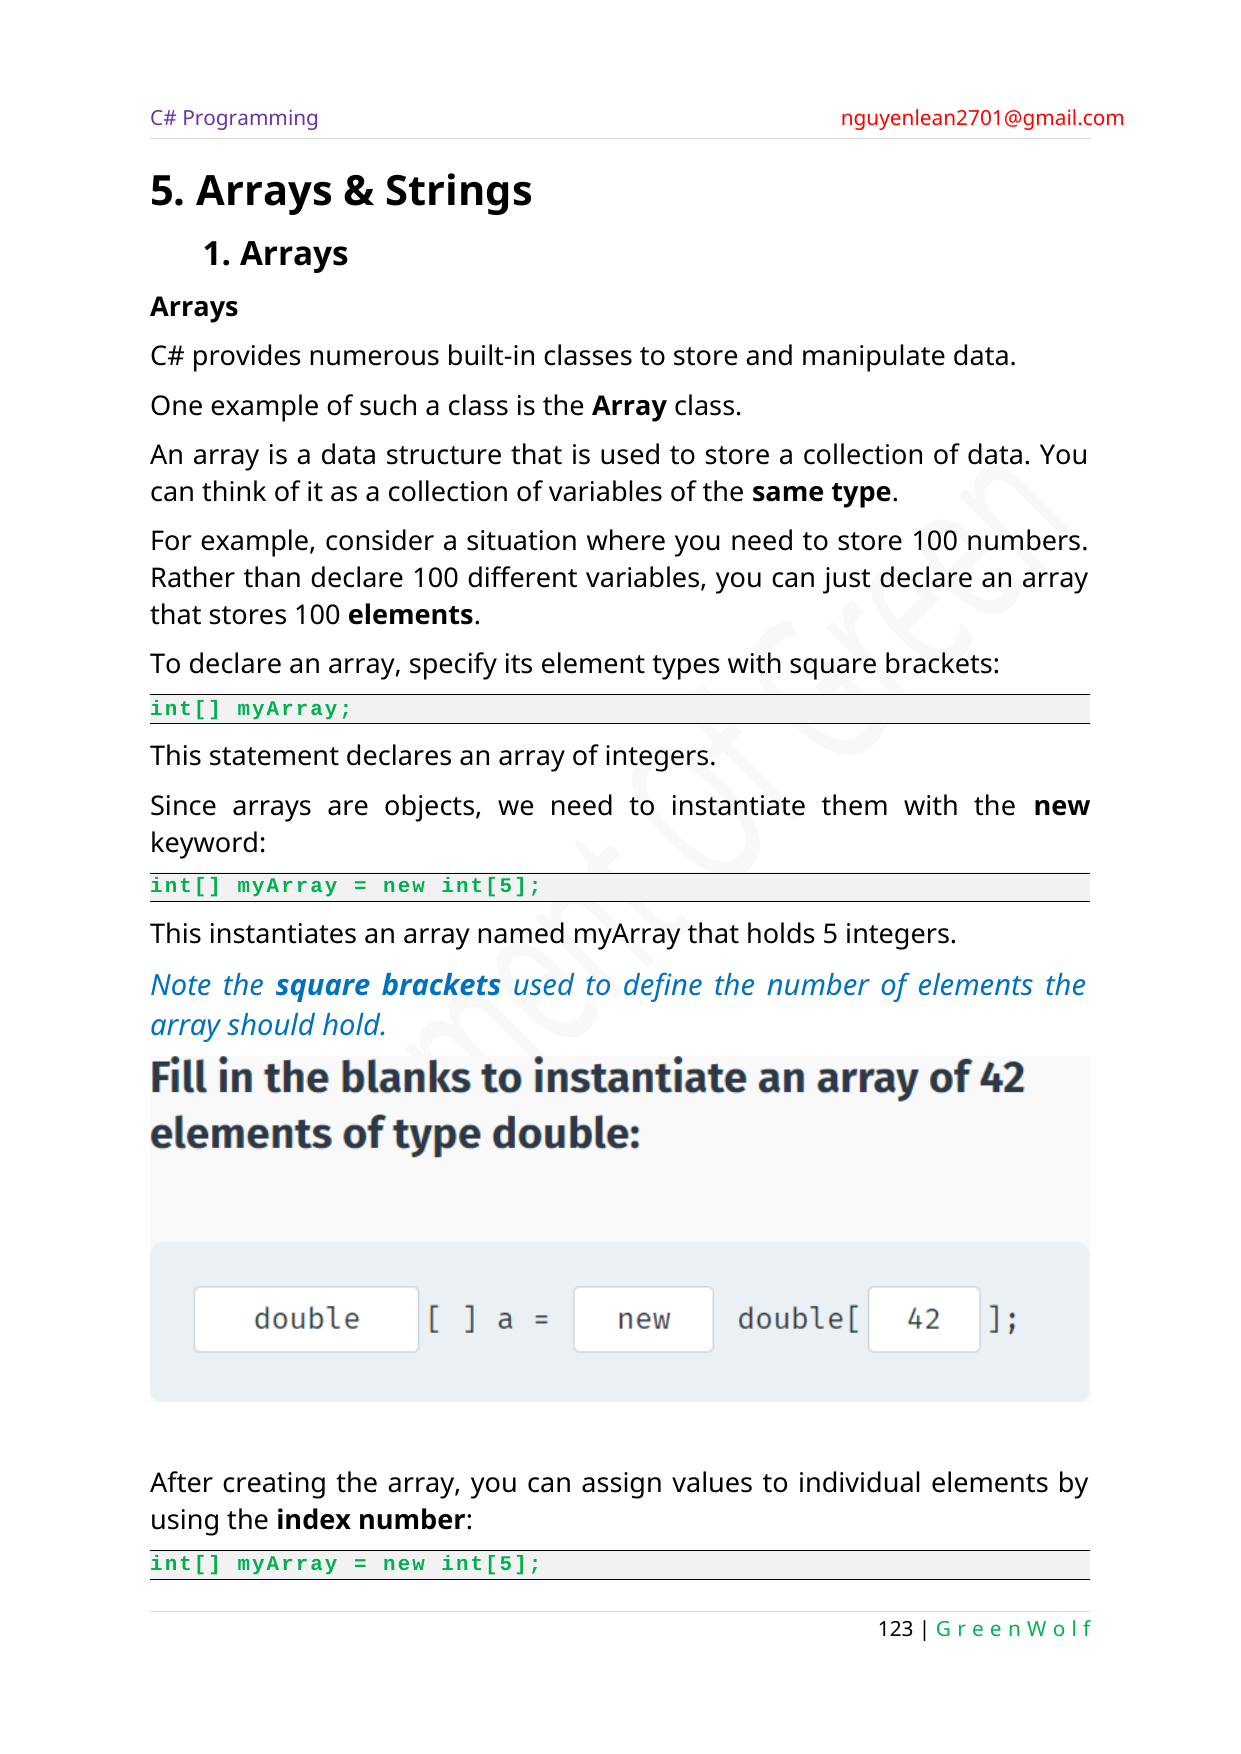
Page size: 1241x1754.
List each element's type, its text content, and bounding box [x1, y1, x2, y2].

picture [150, 1056, 1091, 1402]
subtitle Arrays & Strings [150, 160, 1090, 217]
text For example, consider a situation where you need to store 100 numbers. Rather than declare 100 different variables, you can just declare an array that stores 100 elements. [150, 522, 1090, 632]
text int[] myArray; [150, 695, 1090, 723]
text One example of such a class is the Array class. [150, 386, 1090, 423]
text int[] myArray = new int[5]; [150, 1551, 1090, 1579]
text To declare an array, specify its element types with square brackets: [150, 645, 1090, 682]
text This statement declares an array of integers. [150, 737, 1090, 774]
text An array is a data structure that is used to store a collection of data. You can think of it as a collection of variables of the same type. [150, 436, 1090, 509]
text Note the square brackets used to define the number of elements the array should hold. [150, 964, 1090, 1043]
text After creating the array, you can assign values to individual elements by using the index number: [150, 1464, 1090, 1538]
text Arrays [150, 287, 1090, 324]
text Since arrays are objects, we need to instantiate them with the new keyword: [150, 786, 1090, 860]
subtitle Arrays [202, 229, 1090, 275]
text C# provides numerous built-in classes to store and manipulate data. [150, 337, 1090, 374]
text This instantiates an array named myArray that holds 5 integers. [150, 915, 1090, 952]
text int[] myArray = new int[5]; [150, 874, 1090, 901]
